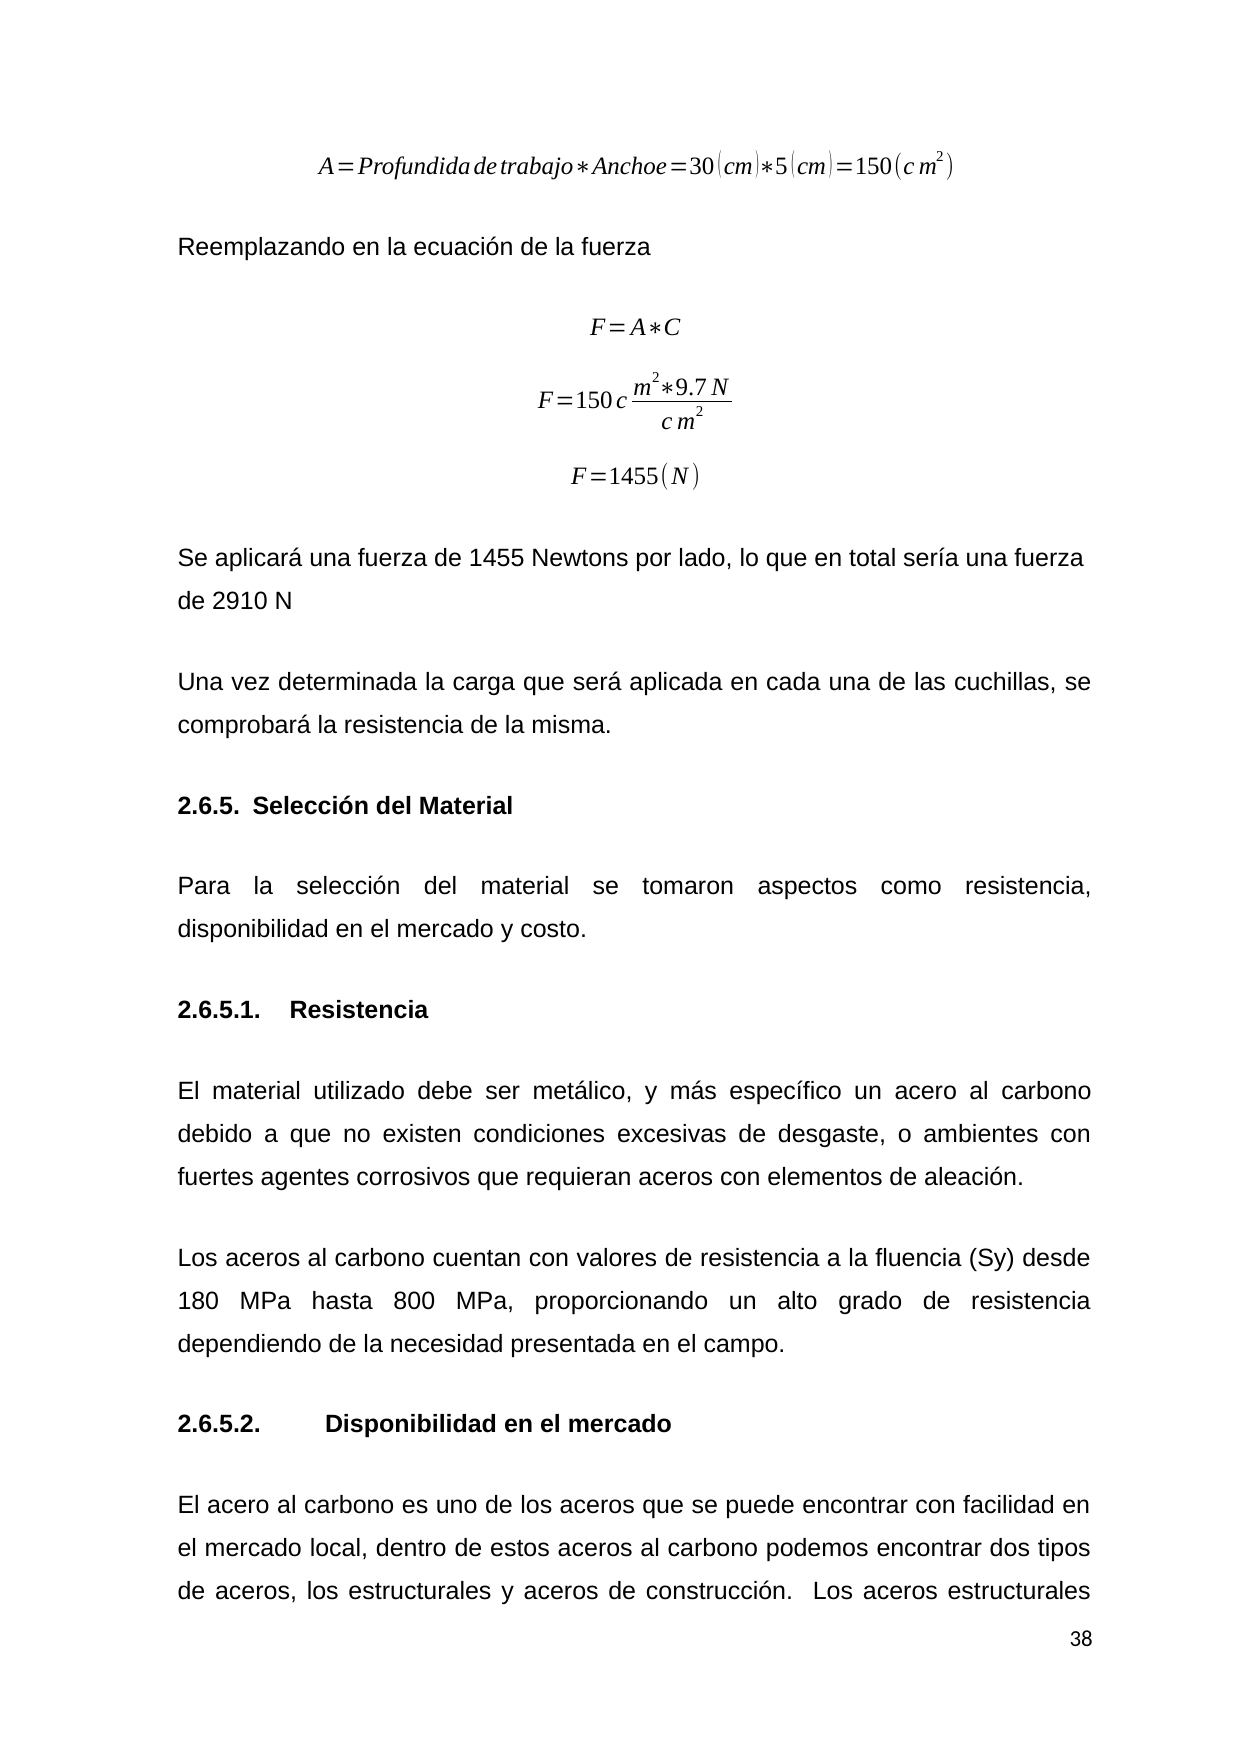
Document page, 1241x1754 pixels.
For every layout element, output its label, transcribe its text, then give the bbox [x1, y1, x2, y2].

list Selección del Material [177, 791, 1092, 819]
list Disponibilidad en el mercado [177, 1409, 1092, 1438]
text Una vez determinada la carga que será aplicada en cada una de las cuchillas, se comprobará la resistencia de la misma. [177, 667, 1092, 739]
text Se aplicará una fuerza de 1455 Newtons por lado, lo que en total sería una fuerza de 2910 N [177, 543, 1092, 615]
list Resistencia [177, 995, 1092, 1024]
text Para la selección del material se tomaron aspectos como resistencia, disponibilidad en el mercado y costo. [177, 871, 1092, 943]
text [177, 1490, 1092, 1605]
text El material utilizado debe ser metálico, y más específico un acero al carbono debido a que no existen condiciones excesivas de desgaste, o ambientes con fuertes agentes corrosivos que requieran aceros con elementos de aleación. [177, 1076, 1092, 1191]
text Reemplazando en la ecuación de la fuerza [177, 232, 1092, 261]
text Los aceros al carbono cuentan con valores de resistencia a la fluencia (Sy) desde 180 MPa hasta 800 MPa, proporcionando un alto grado de resistencia dependiendo de la necesidad presentada en el campo. [177, 1242, 1092, 1357]
